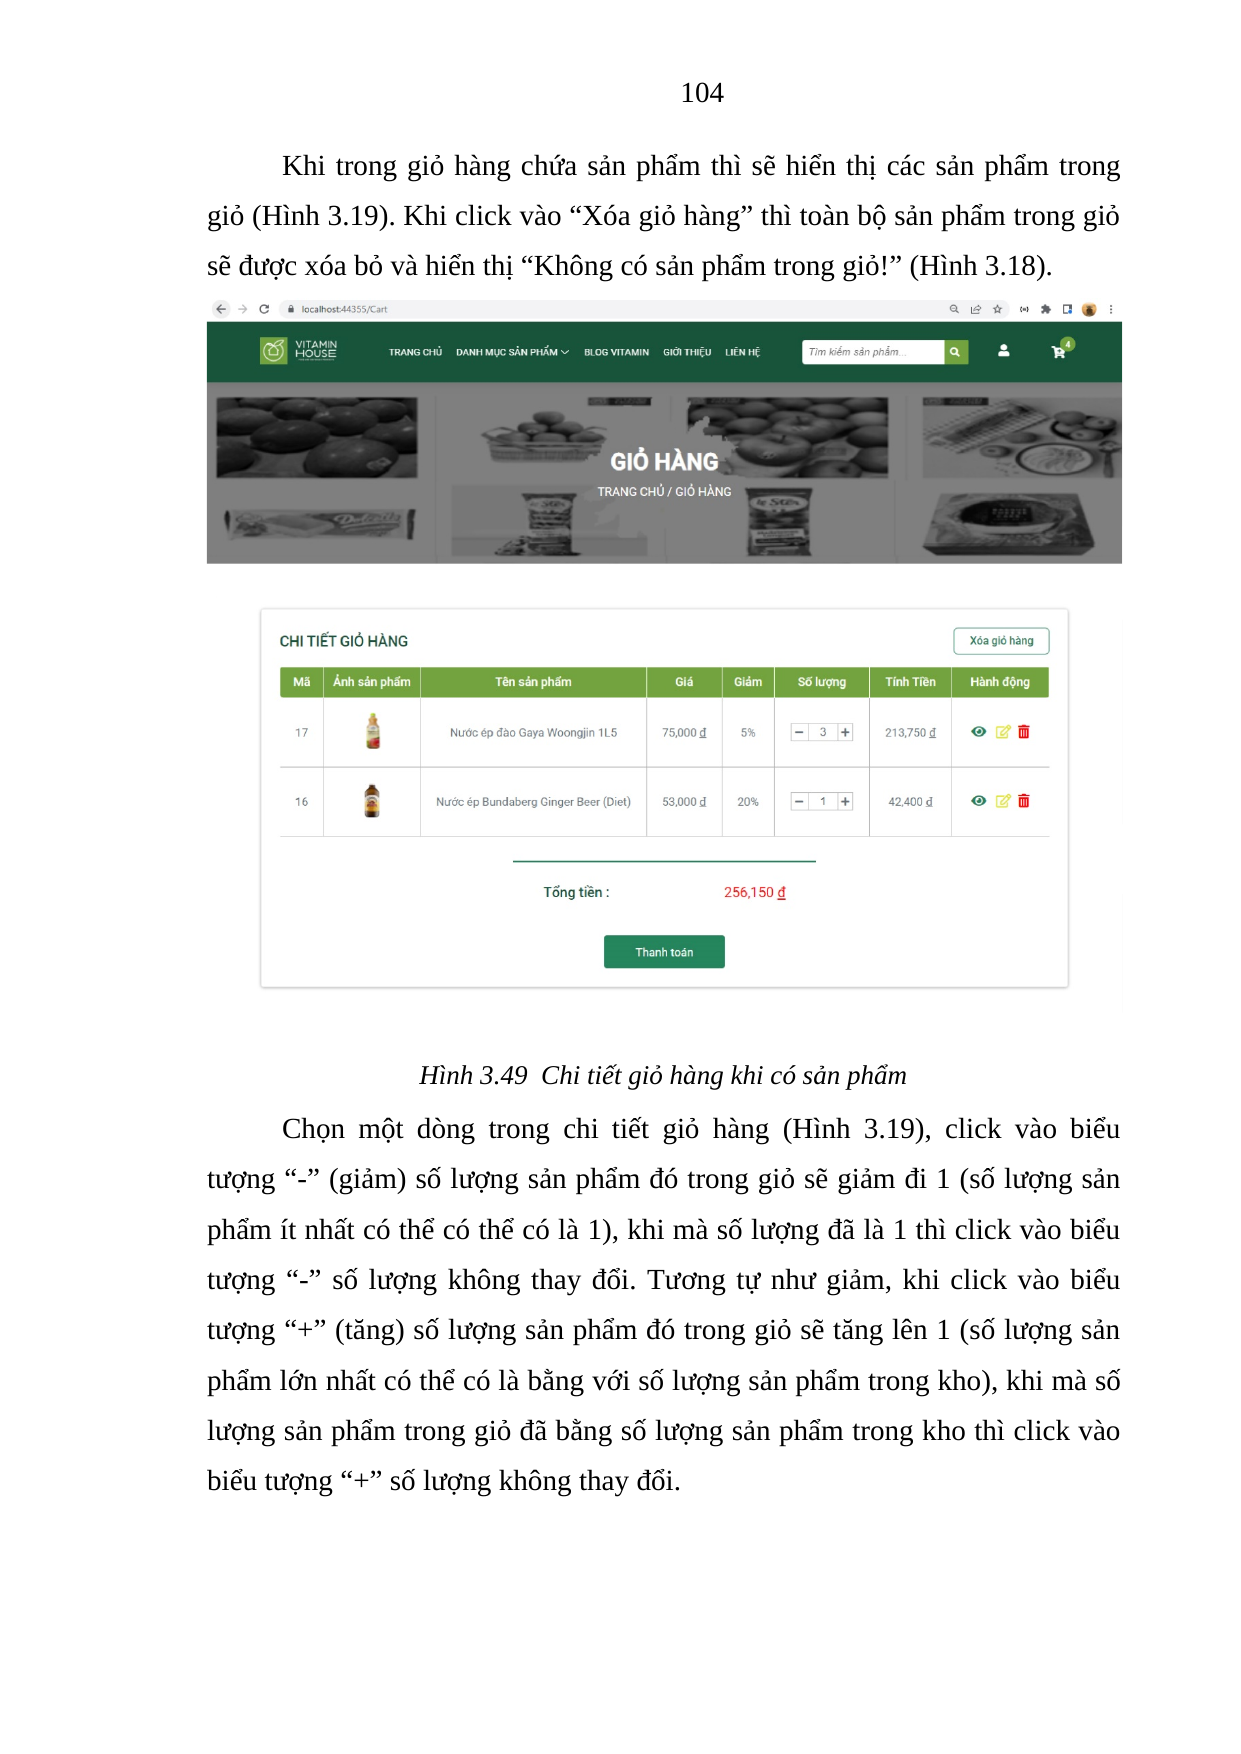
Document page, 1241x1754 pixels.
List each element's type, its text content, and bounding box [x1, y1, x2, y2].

text Chọn một dòng trong chi tiết giỏ hàng (Hình 3.19), click vào biểu tượng “-” (giảm) số lượng sản phẩm đó trong giỏ sẽ giảm đi 1 (số lượng sản phẩm ít nhất có thể có thể có là 1), khi mà số lượng đã là 1 thì click vào biểu tượng “-” số lượng không thay đổi. Tương tự như giảm, khi click vào biểu tượng “+” (tăng) số lượng sản phẩm đó trong giỏ sẽ tăng lên 1 (số lượng sản phẩm lớn nhất có thể có là bằng với số lượng sản phẩm trong kho), khi mà số lượng sản phẩm trong giỏ đã bằng số lượng sản phẩm trong kho thì click vào biểu tượng “+” số lượng không thay đổi. [207, 1111, 1122, 1497]
text Khi trong giỏ hàng chứa sản phẩm thì sẽ hiển thị các sản phẩm trong giỏ (Hình 3.19). Khi click vào “Xóa giỏ hàng” thì toàn bộ sản phẩm trong giỏ sẽ được xóa bỏ và hiển thị “Không có sản phẩm trong giỏ!” (Hình 3.18). [207, 148, 1122, 282]
picture [206, 298, 1123, 1039]
